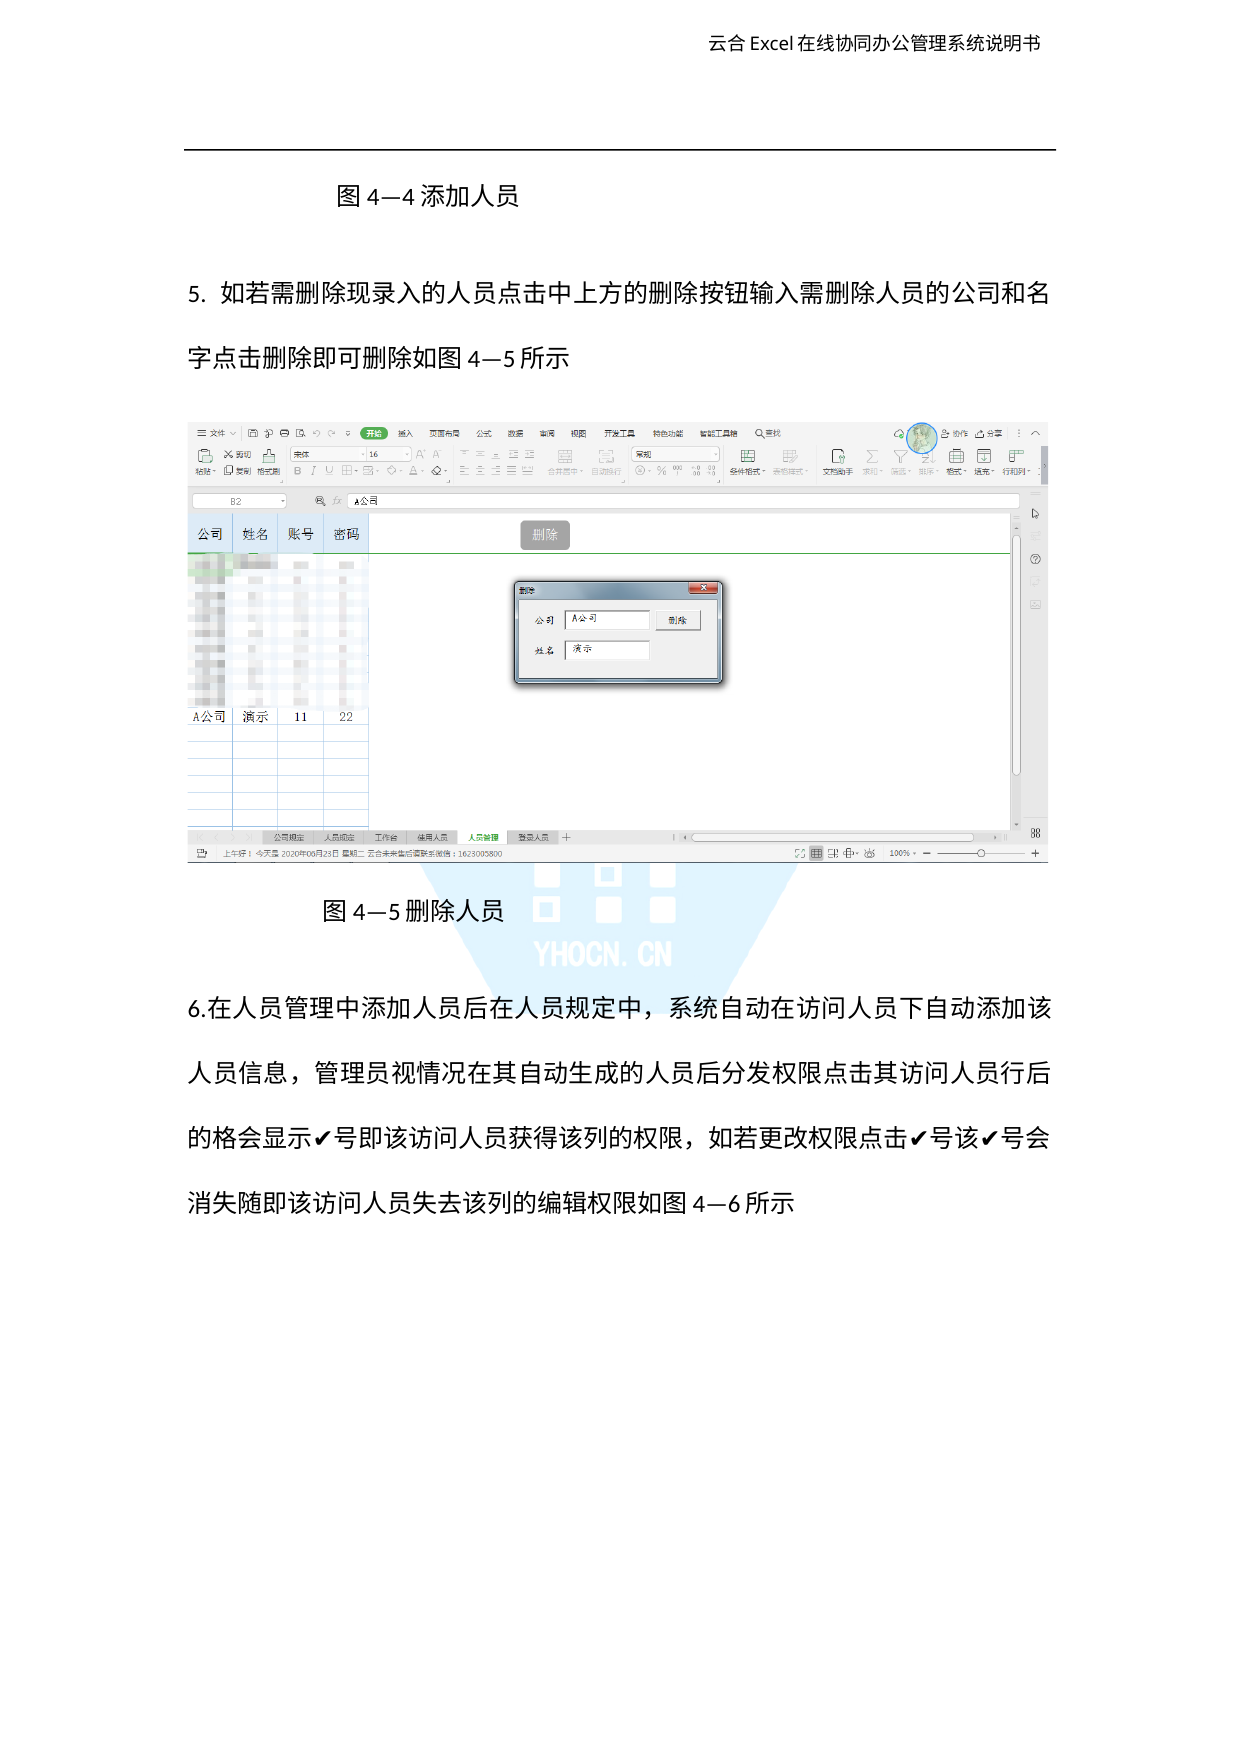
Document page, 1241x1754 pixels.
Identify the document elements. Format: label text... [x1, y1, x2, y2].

picture [187, 422, 1049, 863]
list 6.在人员管理中添加人员后在人员规定中，系统自动在访问人员下自动添加该人员信息，管理员视情况在其自动生成的人员后分发权限点击其访问人员行后的格会显示✔号即该访问人员获得该列的权限，如若更改权限点击✔号该✔号会消失随即该访问人员失去该列的编辑权限如图4—6所示 [187, 974, 1053, 1234]
list 图4—5删除人员 [187, 877, 1053, 942]
list 图4—4添加人员 [187, 162, 1053, 227]
list 如若需删除现录入的人员点击中上方的删除按钮输入需删除人员的公司和名字点击删除即可删除如图4—5所示 [187, 259, 1053, 389]
